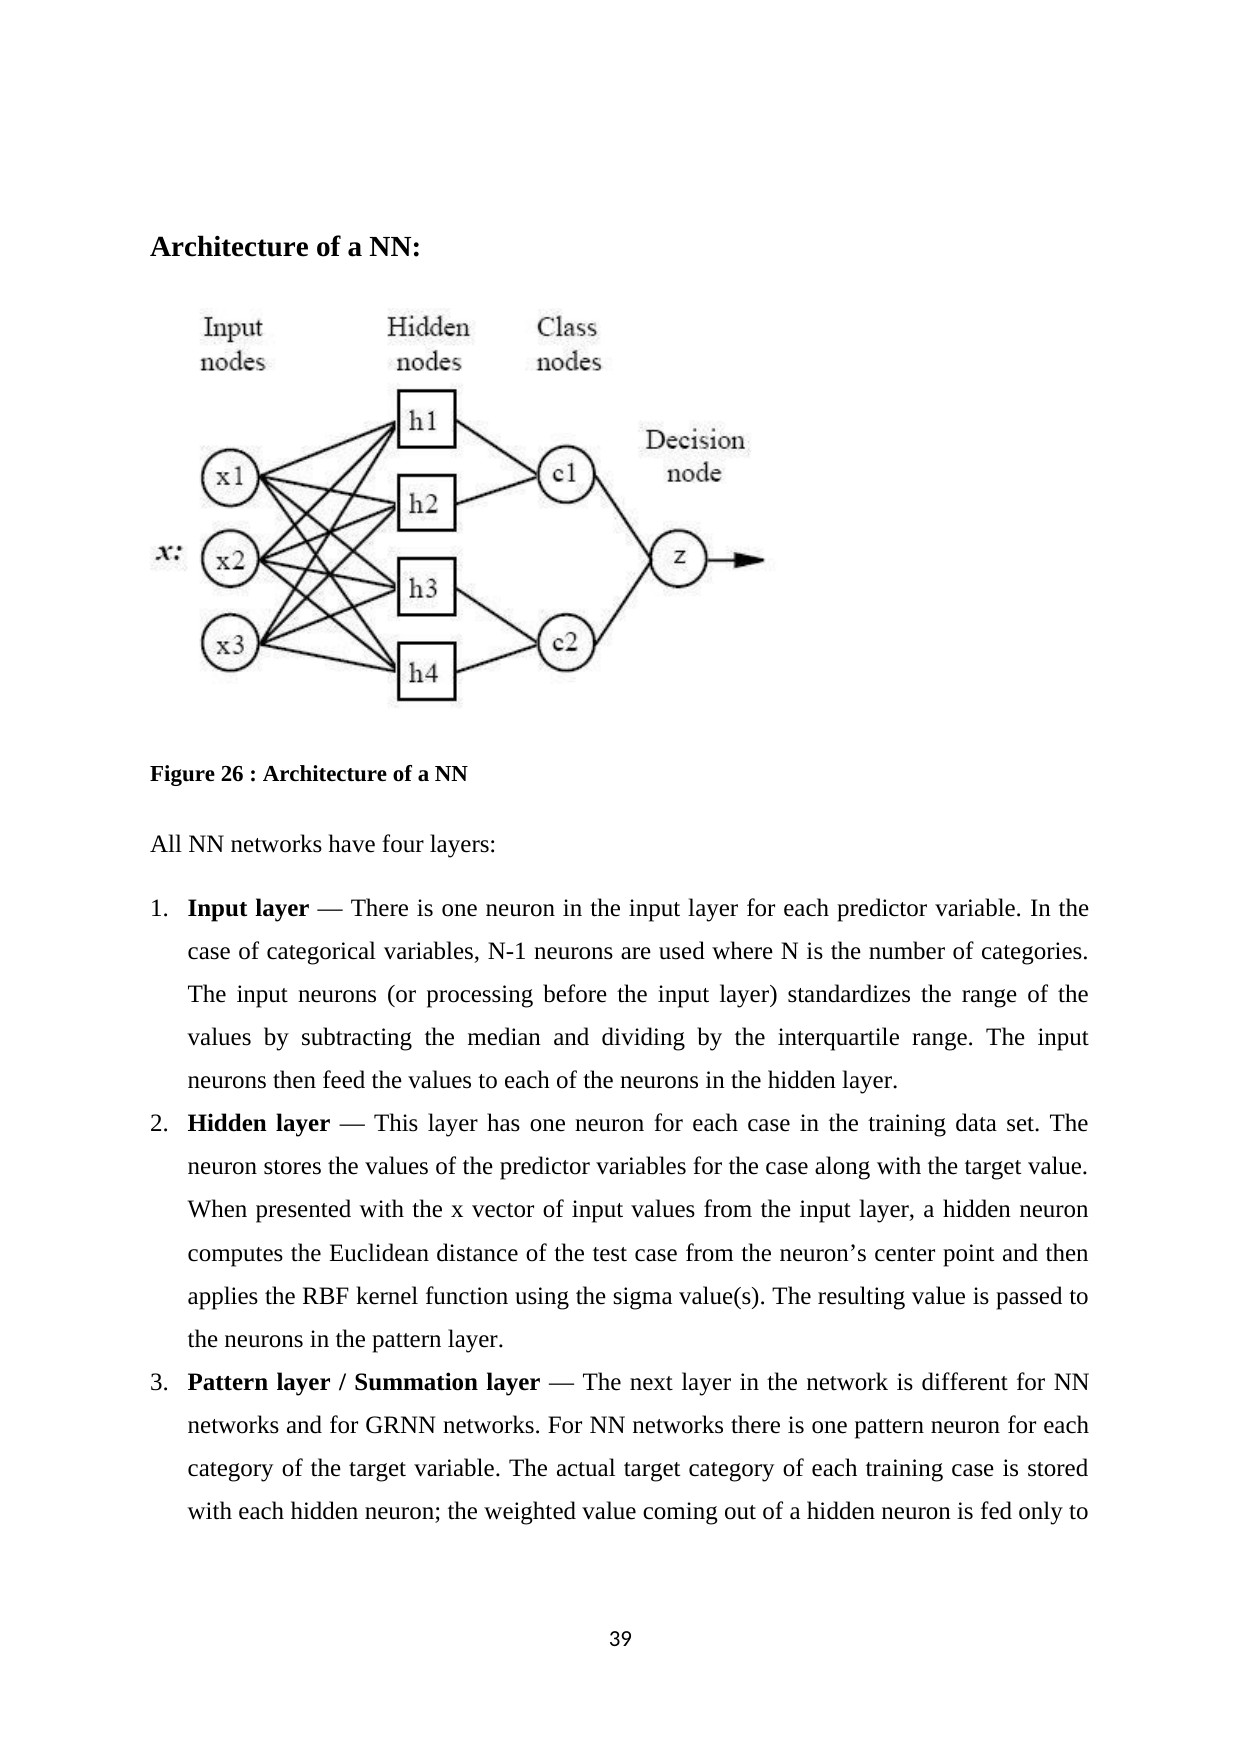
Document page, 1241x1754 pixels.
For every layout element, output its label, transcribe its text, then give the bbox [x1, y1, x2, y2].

text Figure 26 : Architecture of a NN [150, 760, 1090, 786]
text All NN networks have four layers: [150, 829, 1090, 857]
text Architecture of a NN: [150, 229, 1090, 263]
list Hidden layer — This layer has one neuron for each case in the training data set. The neuron stores the values of the predictor variables for the case along with the target value. When presented with the x vector of input values from the input layer, a hidden neuron computes the Euclidean distance of the test case from the neuron’s center point and then applies the RBF kernel function using the sigma value(s). The resulting value is passed to the neurons in the pattern layer. [150, 1108, 1090, 1353]
picture [150, 308, 781, 717]
list Input layer — There is one neuron in the input layer for each predictor variable. In the case of categorical variables, N-1 neurons are used where N is the number of categories. The input neurons (or processing before the input layer) standardizes the range of the values by subtracting the median and dividing by the interquartile range. The input neurons then feed the values to each of the neurons in the hidden layer. [150, 893, 1090, 1094]
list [150, 1367, 1090, 1525]
